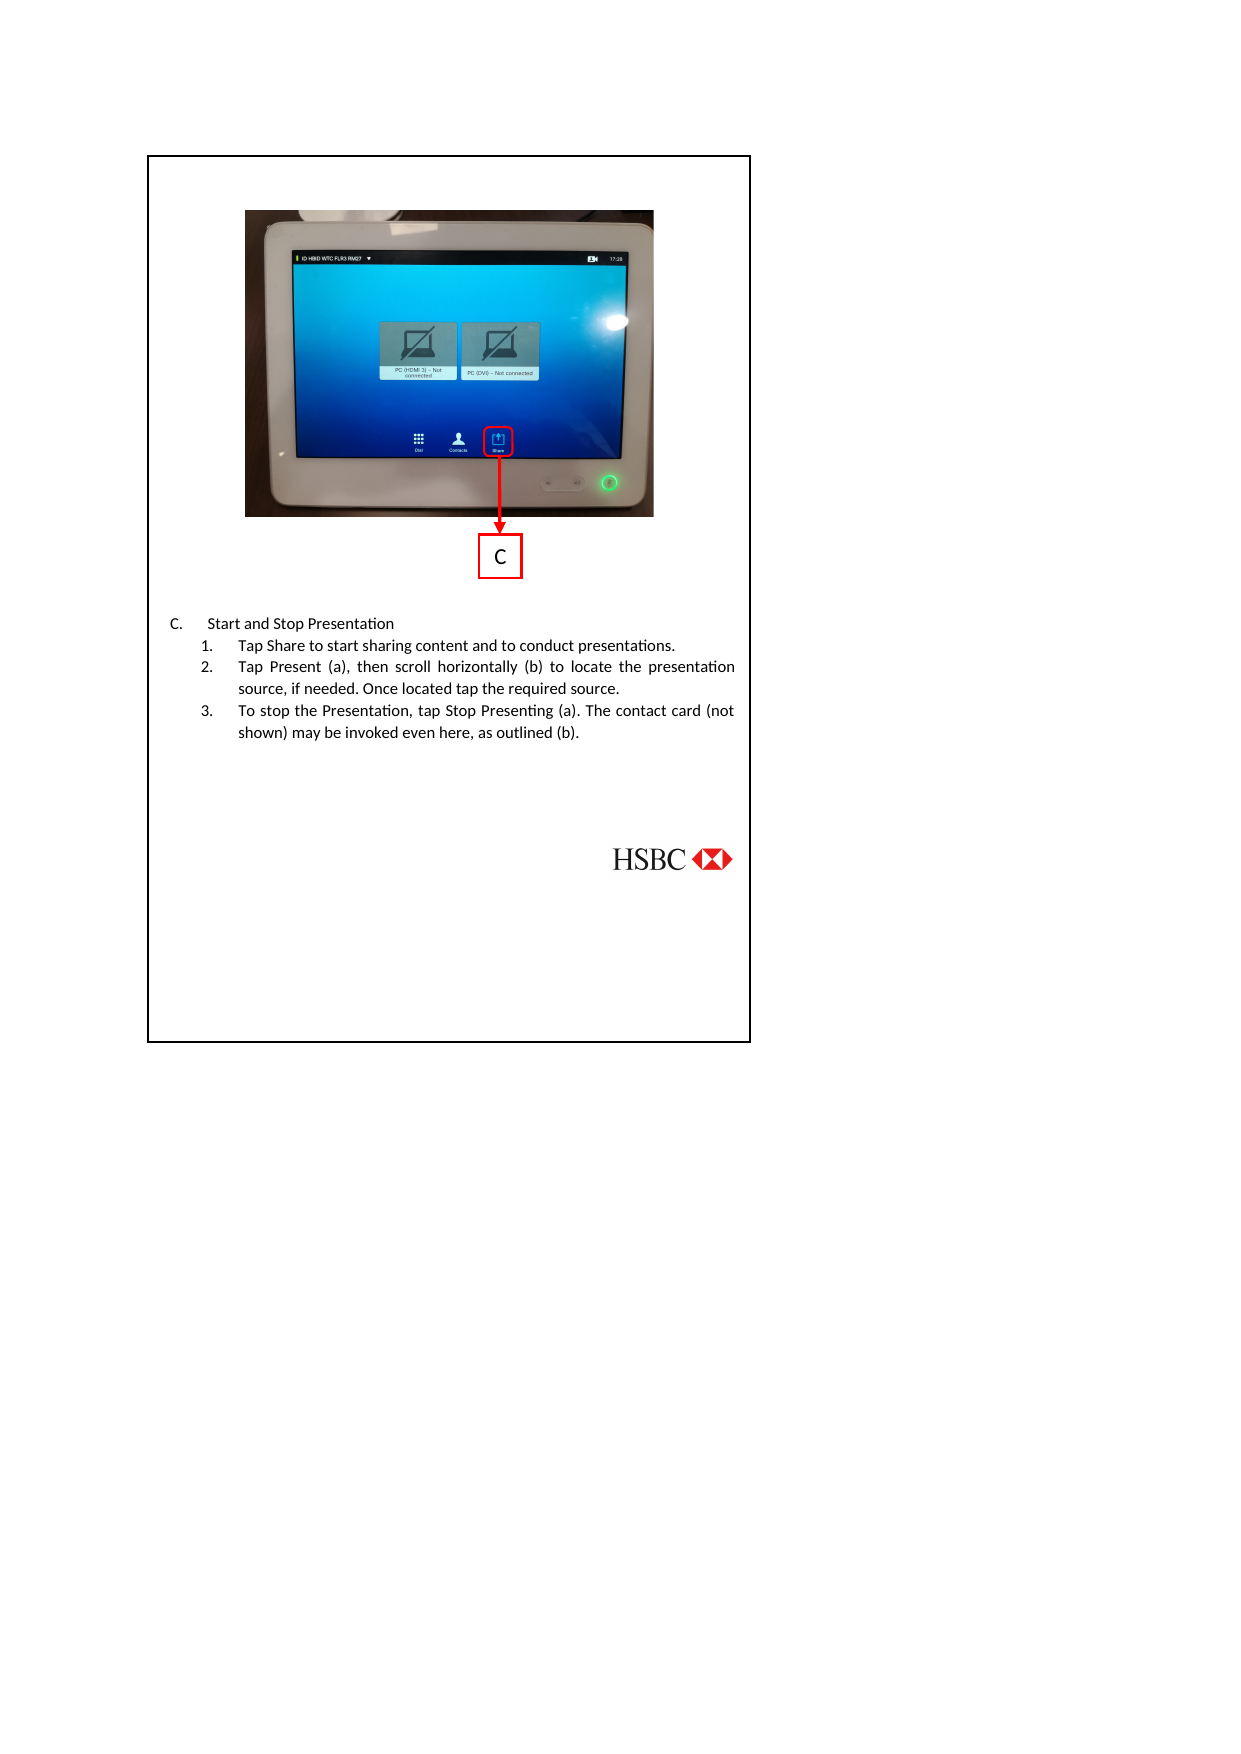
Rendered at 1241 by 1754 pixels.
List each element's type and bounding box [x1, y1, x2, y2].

picture [486, 429, 511, 454]
picture [609, 838, 736, 881]
picture [245, 210, 654, 517]
